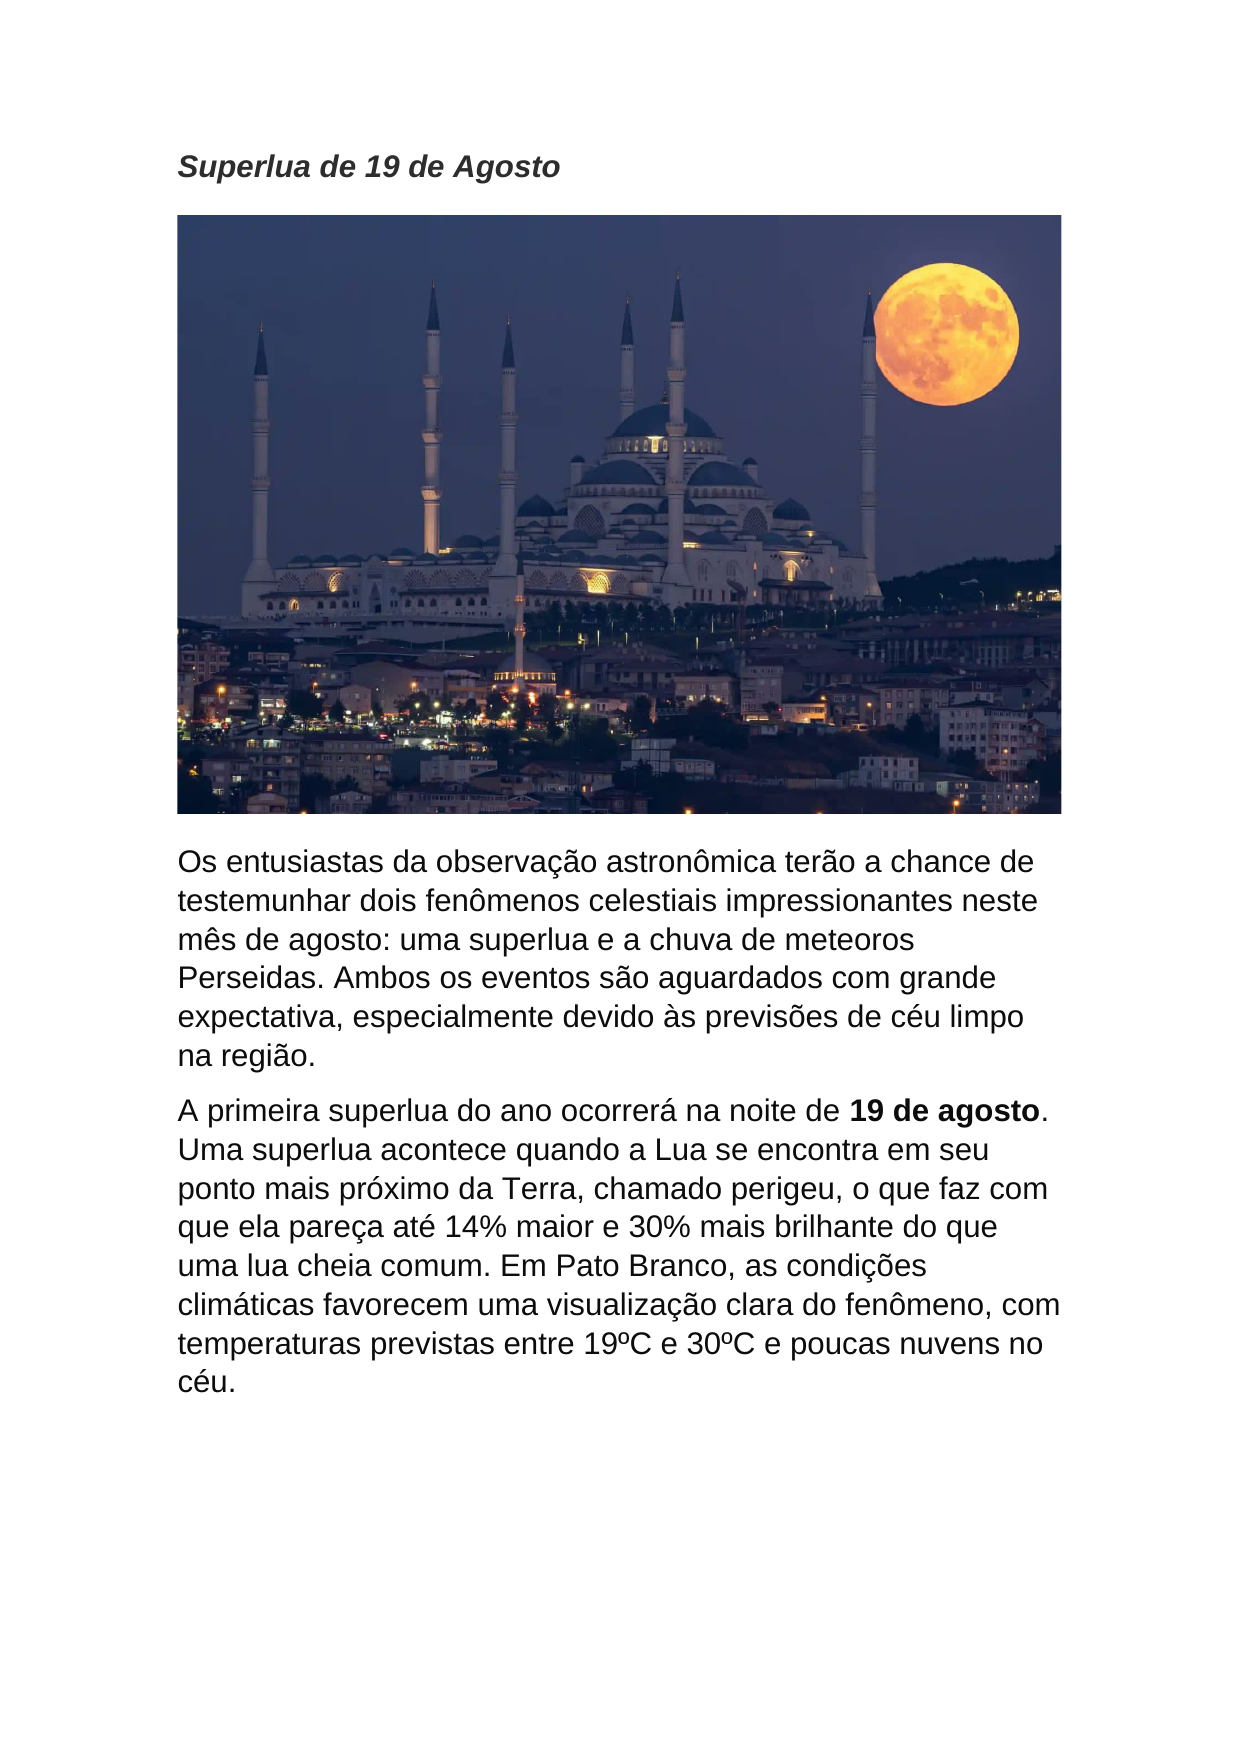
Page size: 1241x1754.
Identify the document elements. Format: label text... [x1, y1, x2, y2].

text A primeira superlua do ano ocorrerá na noite de 19 de agosto. Uma superlua acontece quando a Lua se encontra em seu ponto mais próximo da Terra, chamado perigeu, o que faz com que ela pareça até 14% maior e 30% mais brilhante do que uma lua cheia comum. Em Pato Branco, as condições climáticas favorecem uma visualização clara do fenômeno, com temperaturas previstas entre 19ºC e 30ºC e poucas nuvens no céu. [177, 1092, 1063, 1399]
subtitle Superlua de 19 de Agosto [177, 148, 1063, 183]
picture [177, 215, 1062, 814]
text Os entusiastas da observação astronômica terão a chance de testemunhar dois fenômenos celestiais impressionantes neste mês de agosto: uma superlua e a chuva de meteoros Perseidas. Ambos os eventos são aguardados com grande expectativa, especialmente devido às previsões de céu limpo na região. [177, 843, 1063, 1073]
